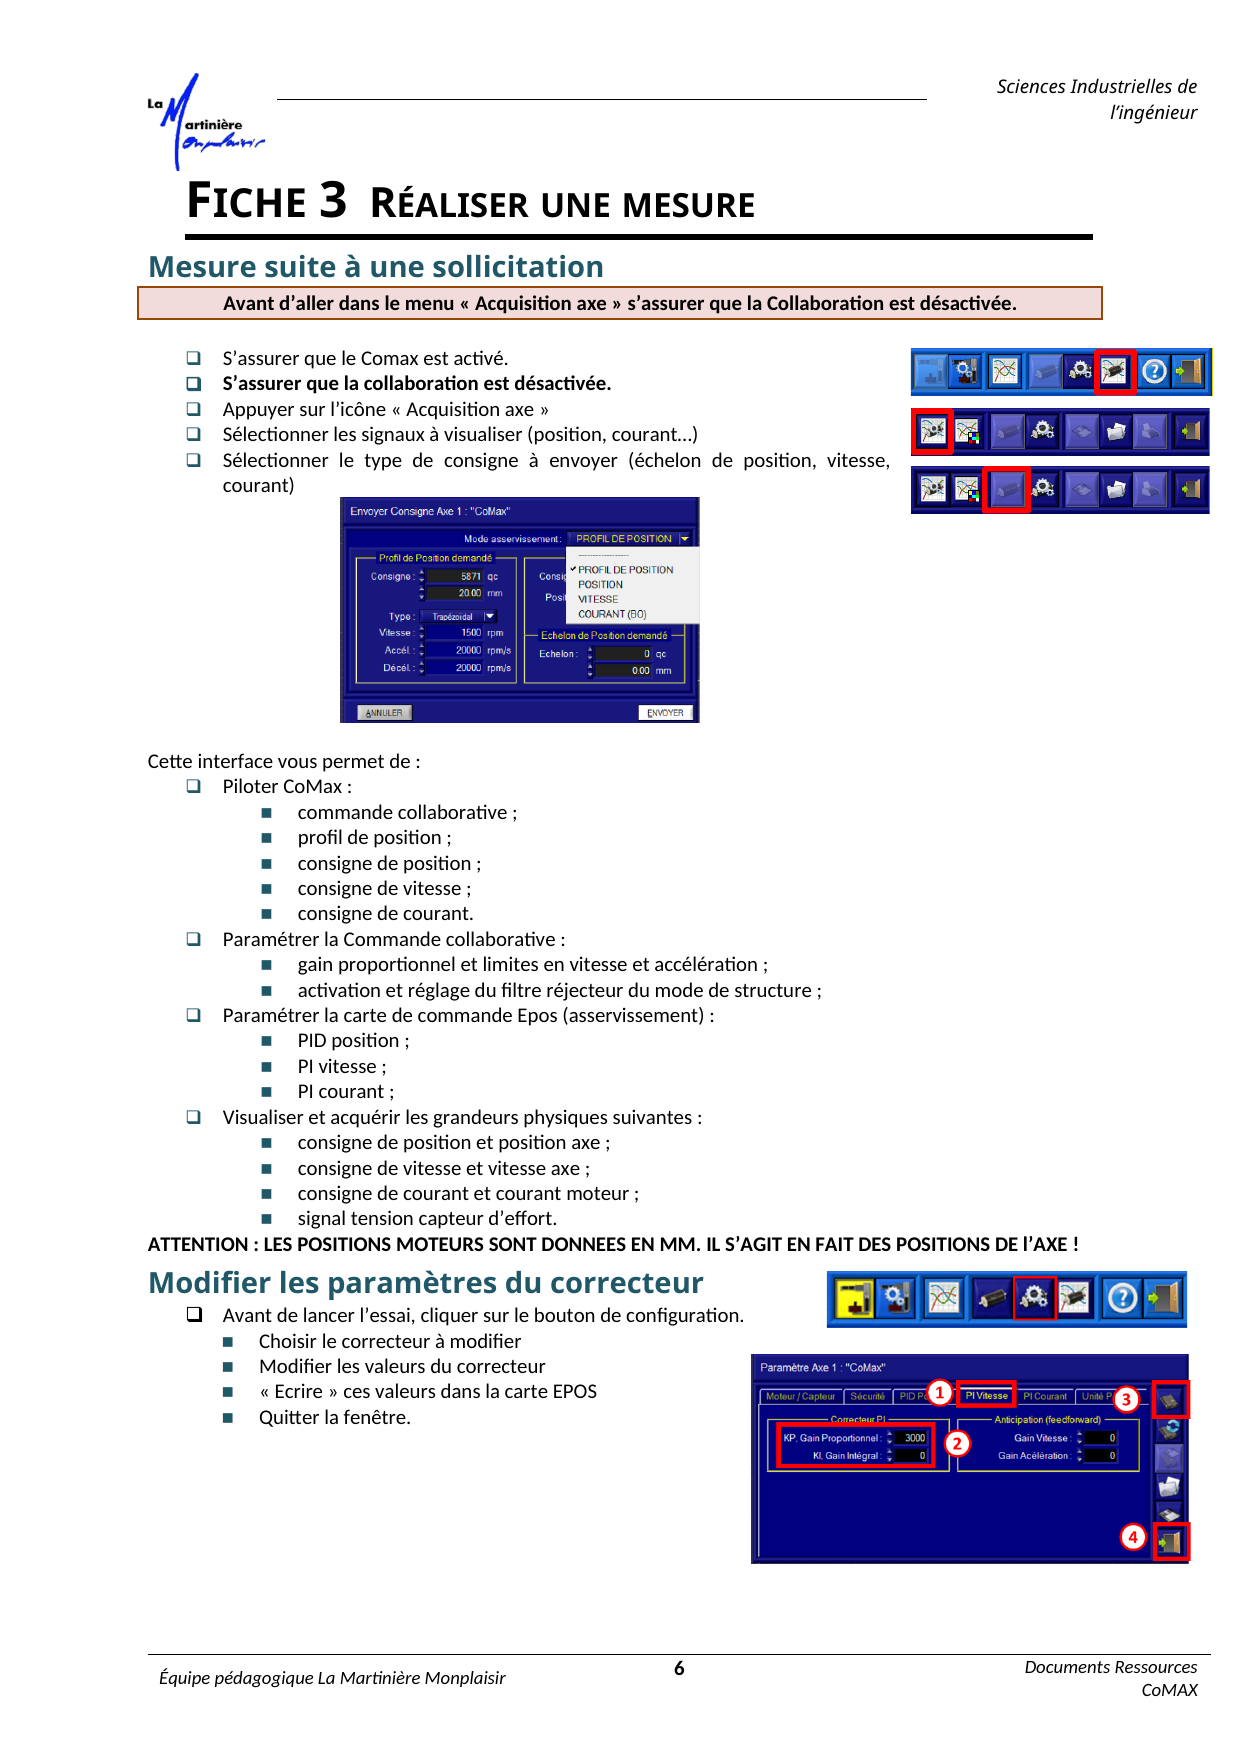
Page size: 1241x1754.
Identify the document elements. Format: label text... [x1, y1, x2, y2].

list Paramétrer la Commande collaborative : [185, 926, 1093, 951]
list consigne de position et position axe ; [260, 1129, 1093, 1155]
list PID position ; [260, 1028, 1093, 1053]
list Piloter CoMax : [185, 773, 1093, 799]
list Sélectionner les signaux à visualiser (position, courant…) [185, 421, 911, 447]
list Modifier les valeurs du correcteur [221, 1353, 1093, 1379]
list Quitter la fenêtre. [221, 1404, 751, 1429]
picture [147, 73, 266, 171]
picture [911, 408, 1210, 456]
list consigne de vitesse ; [260, 875, 1093, 901]
list consigne de vitesse et vitesse axe ; [260, 1155, 1093, 1180]
list signal tension capteur d’effort. [260, 1206, 1093, 1231]
list S’assurer que la collaboration est désactivée. [185, 371, 910, 396]
list Avant de lancer l’essai, cliquer sur le bouton de configuration. [185, 1302, 826, 1328]
list Sélectionner le type de consigne à envoyer (échelon de position, vitesse, courant) [185, 447, 1093, 498]
picture [910, 348, 1213, 396]
subtitle Réaliser une mesure [185, 163, 1093, 234]
list consigne de courant et courant moteur ; [260, 1180, 1093, 1206]
subtitle Modifier les paramètres du correcteur [148, 1263, 1093, 1302]
picture [340, 497, 700, 723]
text Avant d’aller dans le menu « Acquisition axe » s’assurer que la Collaboration est désactivée. [139, 288, 1101, 318]
picture [751, 1354, 1191, 1564]
list profil de position ; [260, 824, 1093, 850]
subtitle Mesure suite à une sollicitation [148, 246, 1093, 286]
list Choisir le correcteur à modifier [221, 1328, 1093, 1353]
list PI vitesse ; [260, 1053, 1093, 1078]
list S’assurer que le Comax est activé. [185, 345, 1093, 371]
text Cette interface vous permet de : [148, 748, 1093, 773]
list « Ecrire » ces valeurs dans la carte EPOS [221, 1379, 751, 1404]
list gain proportionnel et limites en vitesse et accélération ; [260, 951, 1093, 977]
list commande collaborative ; [260, 799, 1093, 824]
list Paramétrer la carte de commande Epos (asservissement) : [185, 1002, 1093, 1028]
picture [911, 466, 1210, 514]
list Visualiser et acquérir les grandeurs physiques suivantes : [185, 1104, 1093, 1129]
list PI courant ; [260, 1078, 1093, 1104]
list consigne de position ; [260, 850, 1093, 875]
picture [826, 1271, 1188, 1328]
list consigne de courant. [260, 901, 1093, 926]
text ATTENTION : LES POSITIONS MOTEURS SONT DONNEES EN MM. IL S’AGIT EN FAIT DES POSITIONS DE l’AXE ! [148, 1231, 1093, 1256]
list activation et réglage du filtre réjecteur du mode de structure ; [260, 977, 1093, 1002]
list Appuyer sur l’icône « Acquisition axe » [185, 396, 1093, 421]
